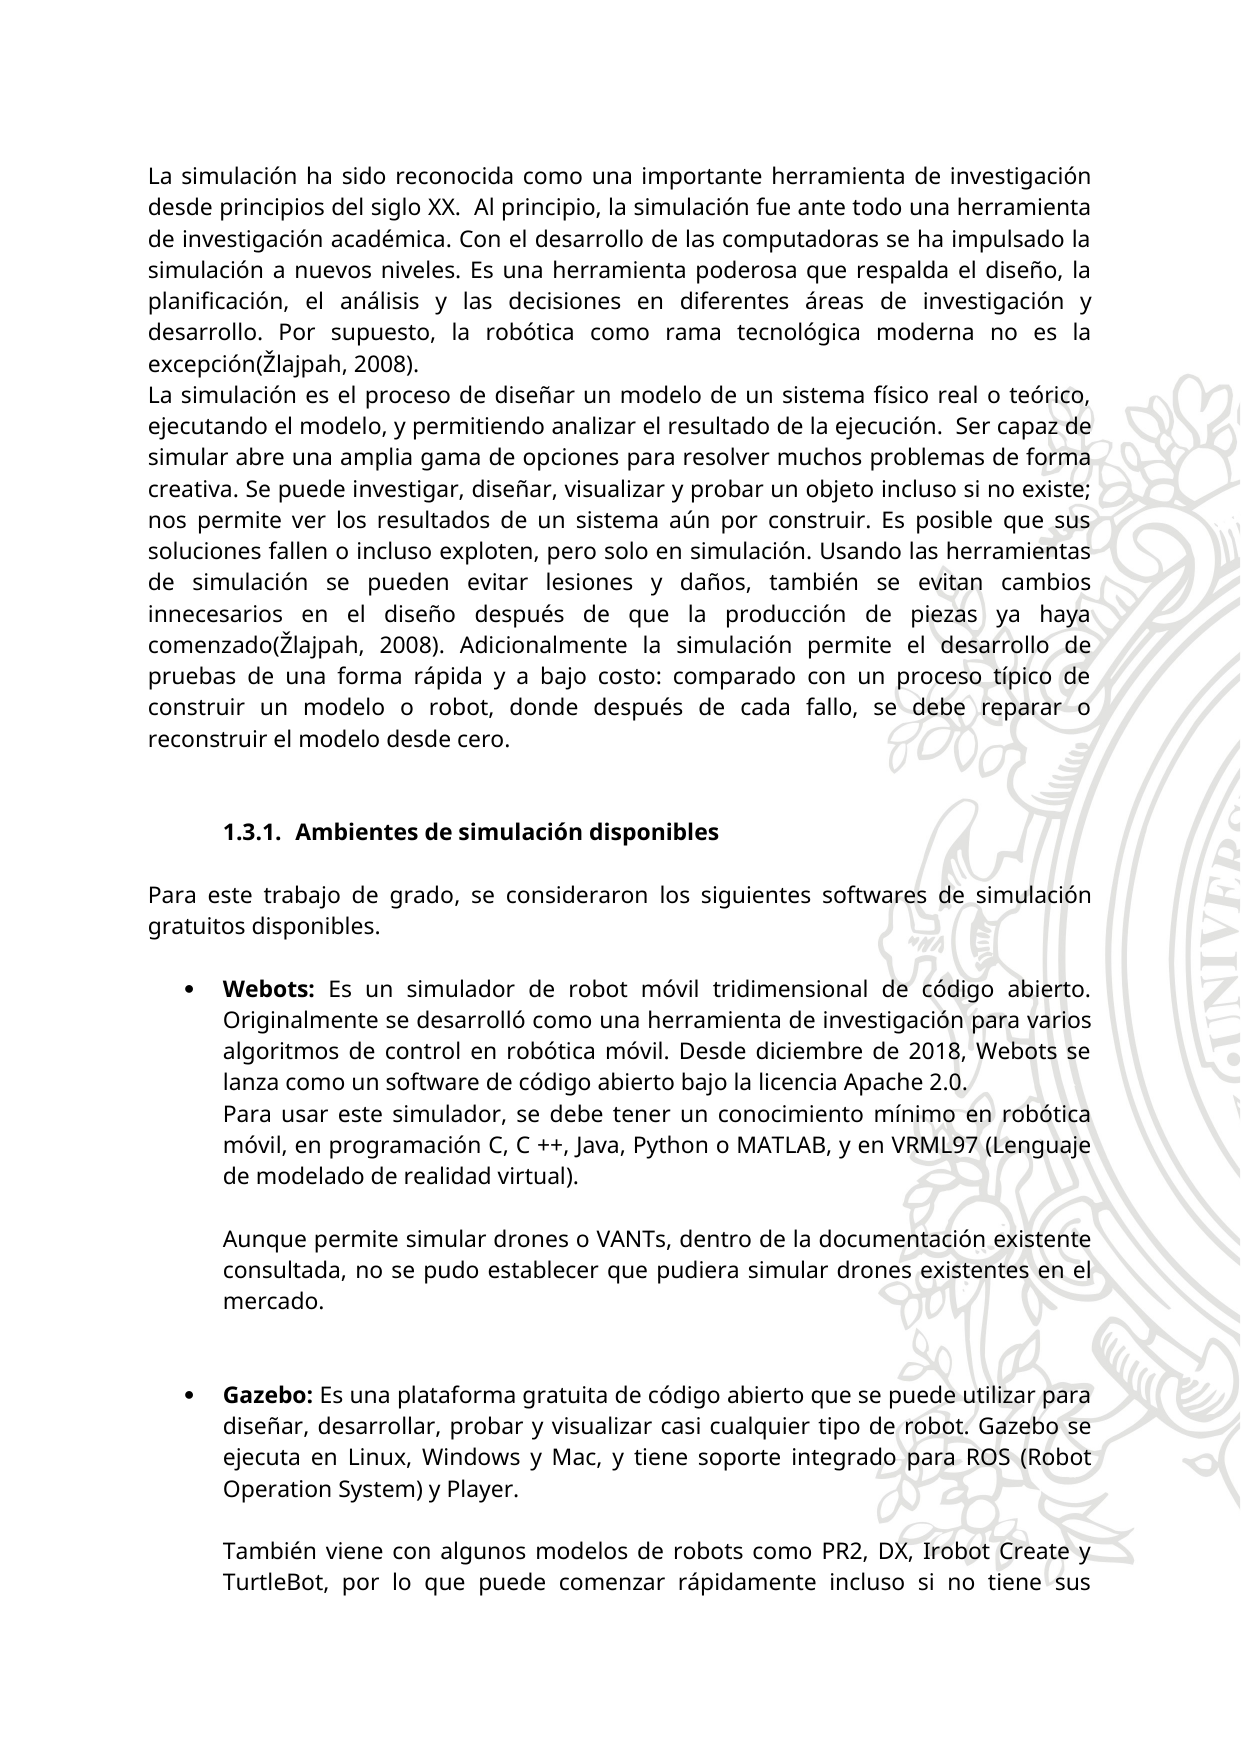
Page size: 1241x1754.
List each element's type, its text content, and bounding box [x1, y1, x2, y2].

text La simulación ha sido reconocida como una importante herramienta de investigación desde principios del siglo XX. Al principio, la simulación fue ante todo una herramienta de investigación académica. Con el desarrollo de las computadoras se ha impulsado la simulación a nuevos niveles. Es una herramienta poderosa que respalda el diseño, la planificación, el análisis y las decisiones en diferentes áreas de investigación y desarrollo. Por supuesto, la robótica como rama tecnológica moderna no es la excepción. [148, 160, 1092, 379]
list Para usar este simulador, se debe tener un conocimiento mínimo en robótica móvil, en programación C, C ++, Java, Python o MATLAB, y en VRML97 (Lenguaje de modelado de realidad virtual). [223, 1098, 1092, 1191]
list Ambientes de simulación disponibles [223, 816, 1092, 848]
list Gazebo: Es una plataforma gratuita de código abierto que se puede utilizar para diseñar, desarrollar, probar y visualizar casi cualquier tipo de robot. Gazebo se ejecuta en Linux, Windows y Mac, y tiene soporte integrado para ROS (Robot Operation System) y Player. [185, 1379, 1092, 1504]
list Webots: Es un simulador de robot móvil tridimensional de código abierto. Originalmente se desarrolló como una herramienta de investigación para varios algoritmos de control en robótica móvil. Desde diciembre de 2018, Webots se lanza como un software de código abierto bajo la licencia Apache 2.0. [185, 973, 1092, 1098]
list Aunque permite simular drones o VANTs, dentro de la documentación existente consultada, no se pudo establecer que pudiera simular drones existentes en el mercado. [223, 1223, 1092, 1316]
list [223, 1535, 1092, 1598]
picture [182, 247, 1241, 1629]
text La simulación es el proceso de diseñar un modelo de un sistema físico real o teórico, ejecutando el modelo, y permitiendo analizar el resultado de la ejecución. Ser capaz de simular abre una amplia gama de opciones para resolver muchos problemas de forma creativa. Se puede investigar, diseñar, visualizar y probar un objeto incluso si no existe; nos permite ver los resultados de un sistema aún por construir. Es posible que sus soluciones fallen o incluso exploten, pero solo en simulación. Usando las herramientas de simulación se pueden evitar lesiones y daños, también se evitan cambios innecesarios en el diseño después de que la producción de piezas ya haya comenzado. Adicionalmente la simulación permite el desarrollo de pruebas de una forma rápida y a bajo costo: comparado con un proceso típico de construir un modelo o robot, donde después de cada fallo, se debe reparar o reconstruir el modelo desde cero. [148, 379, 1092, 754]
text Para este trabajo de grado, se consideraron los siguientes softwares de simulación gratuitos disponibles. [148, 879, 1092, 941]
